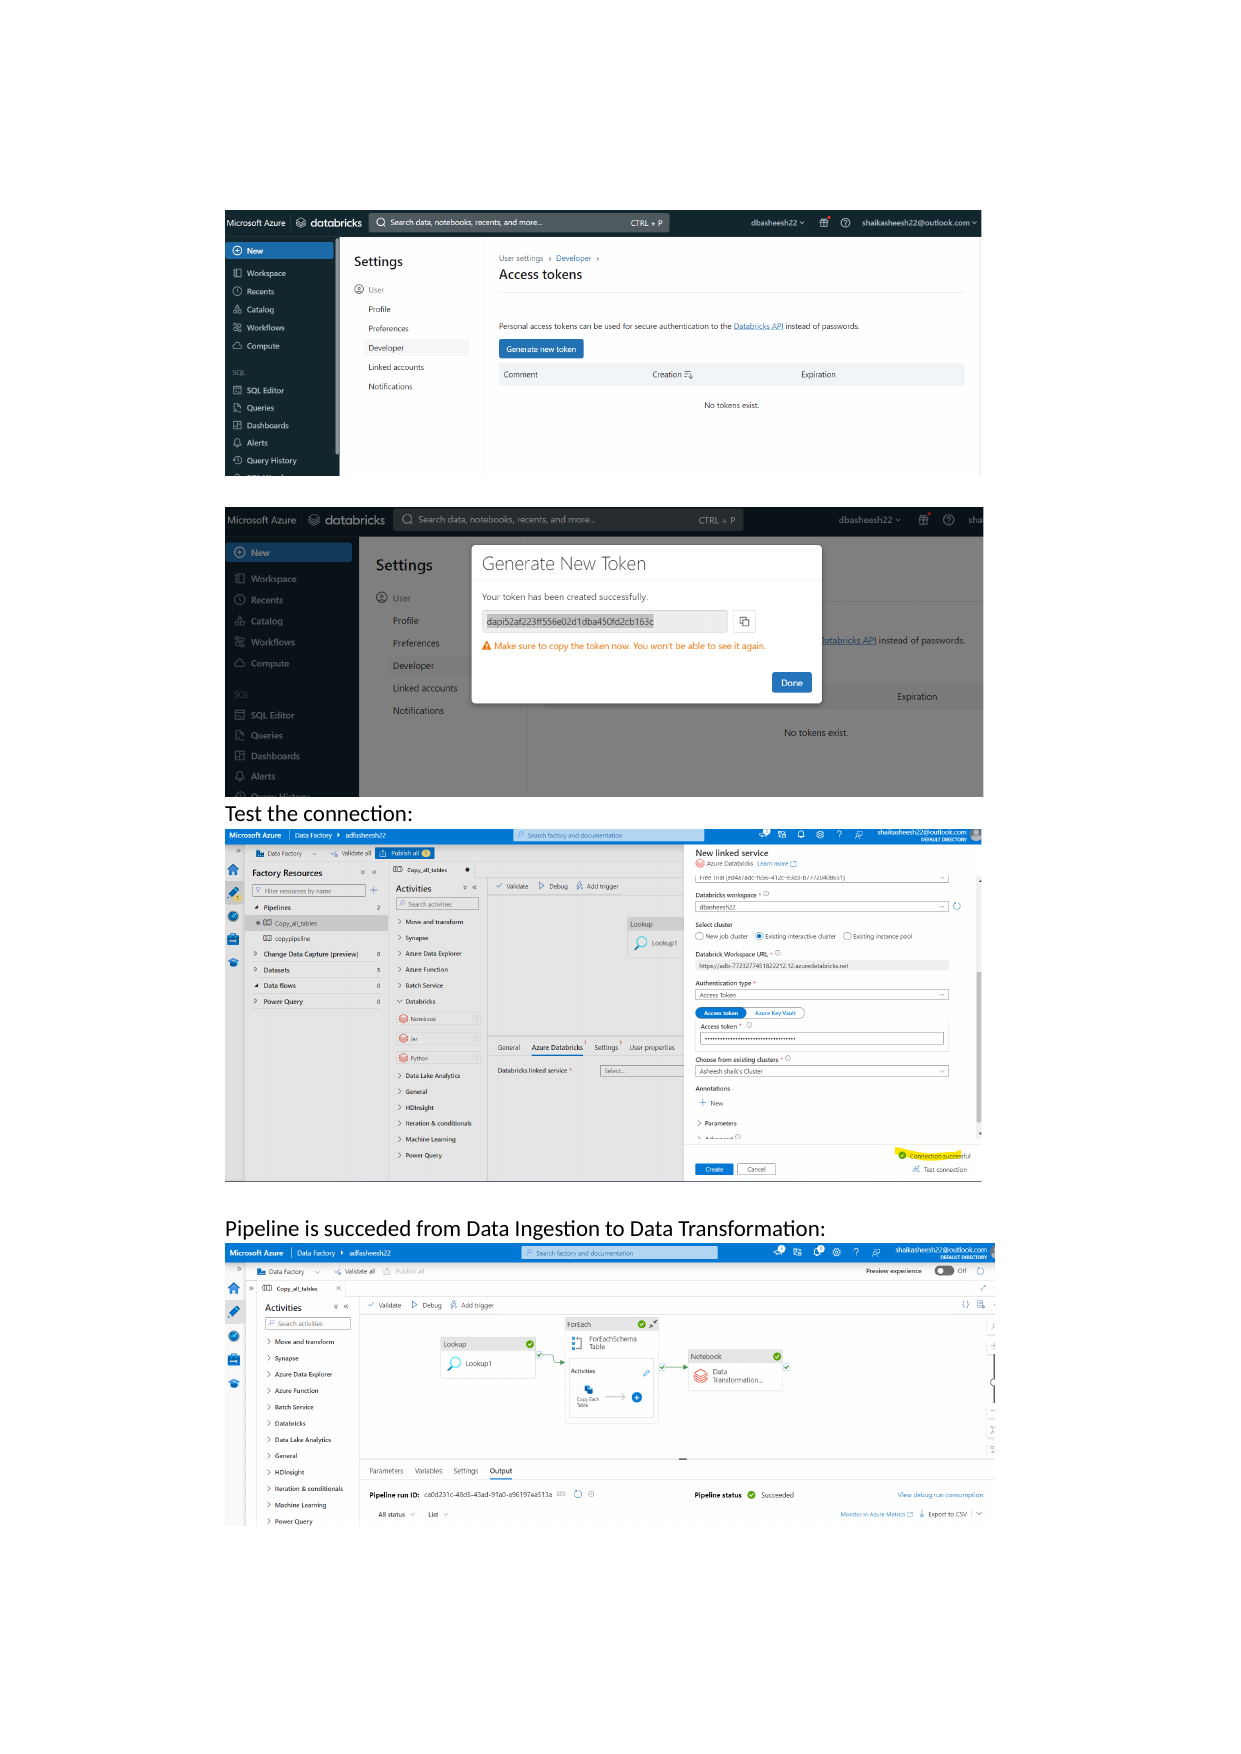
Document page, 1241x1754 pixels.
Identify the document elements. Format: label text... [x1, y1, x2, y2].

picture [225, 210, 982, 476]
picture [225, 507, 984, 797]
picture [225, 829, 982, 1182]
list Test the connection: [225, 799, 1090, 827]
picture [225, 1243, 995, 1526]
list Pipeline is succeded from Data Ingestion to Data Transformation: [225, 1214, 1090, 1242]
